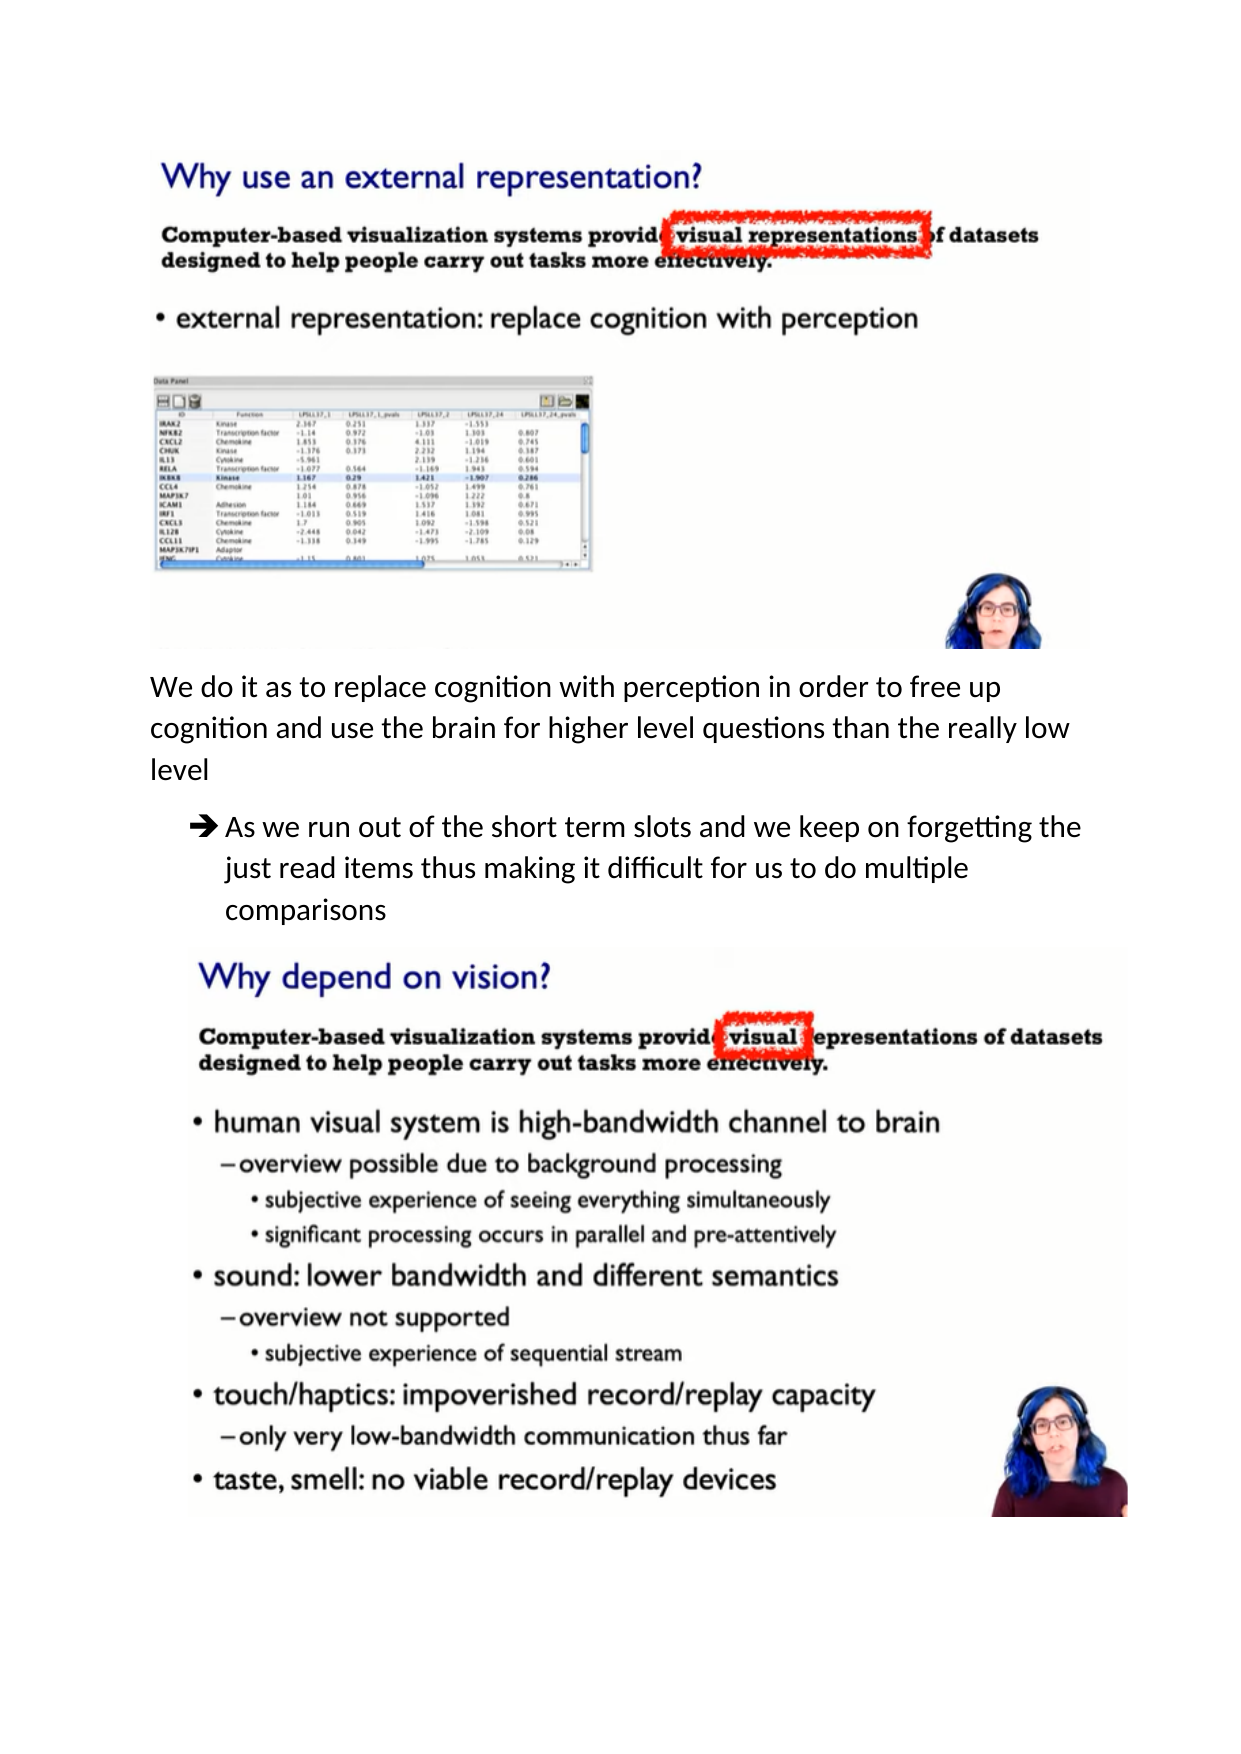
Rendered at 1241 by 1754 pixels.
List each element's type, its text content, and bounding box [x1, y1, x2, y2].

picture [150, 150, 1091, 649]
text We do it as to replace cognition with perception in order to free up cognition and use the brain for higher level questions than the really low level [150, 667, 1090, 788]
list As we run out of the short term slots and we keep on forgetting the just read items thus making it difficult for us to do multiple comparisons [187, 807, 1090, 928]
picture [187, 947, 1128, 1517]
